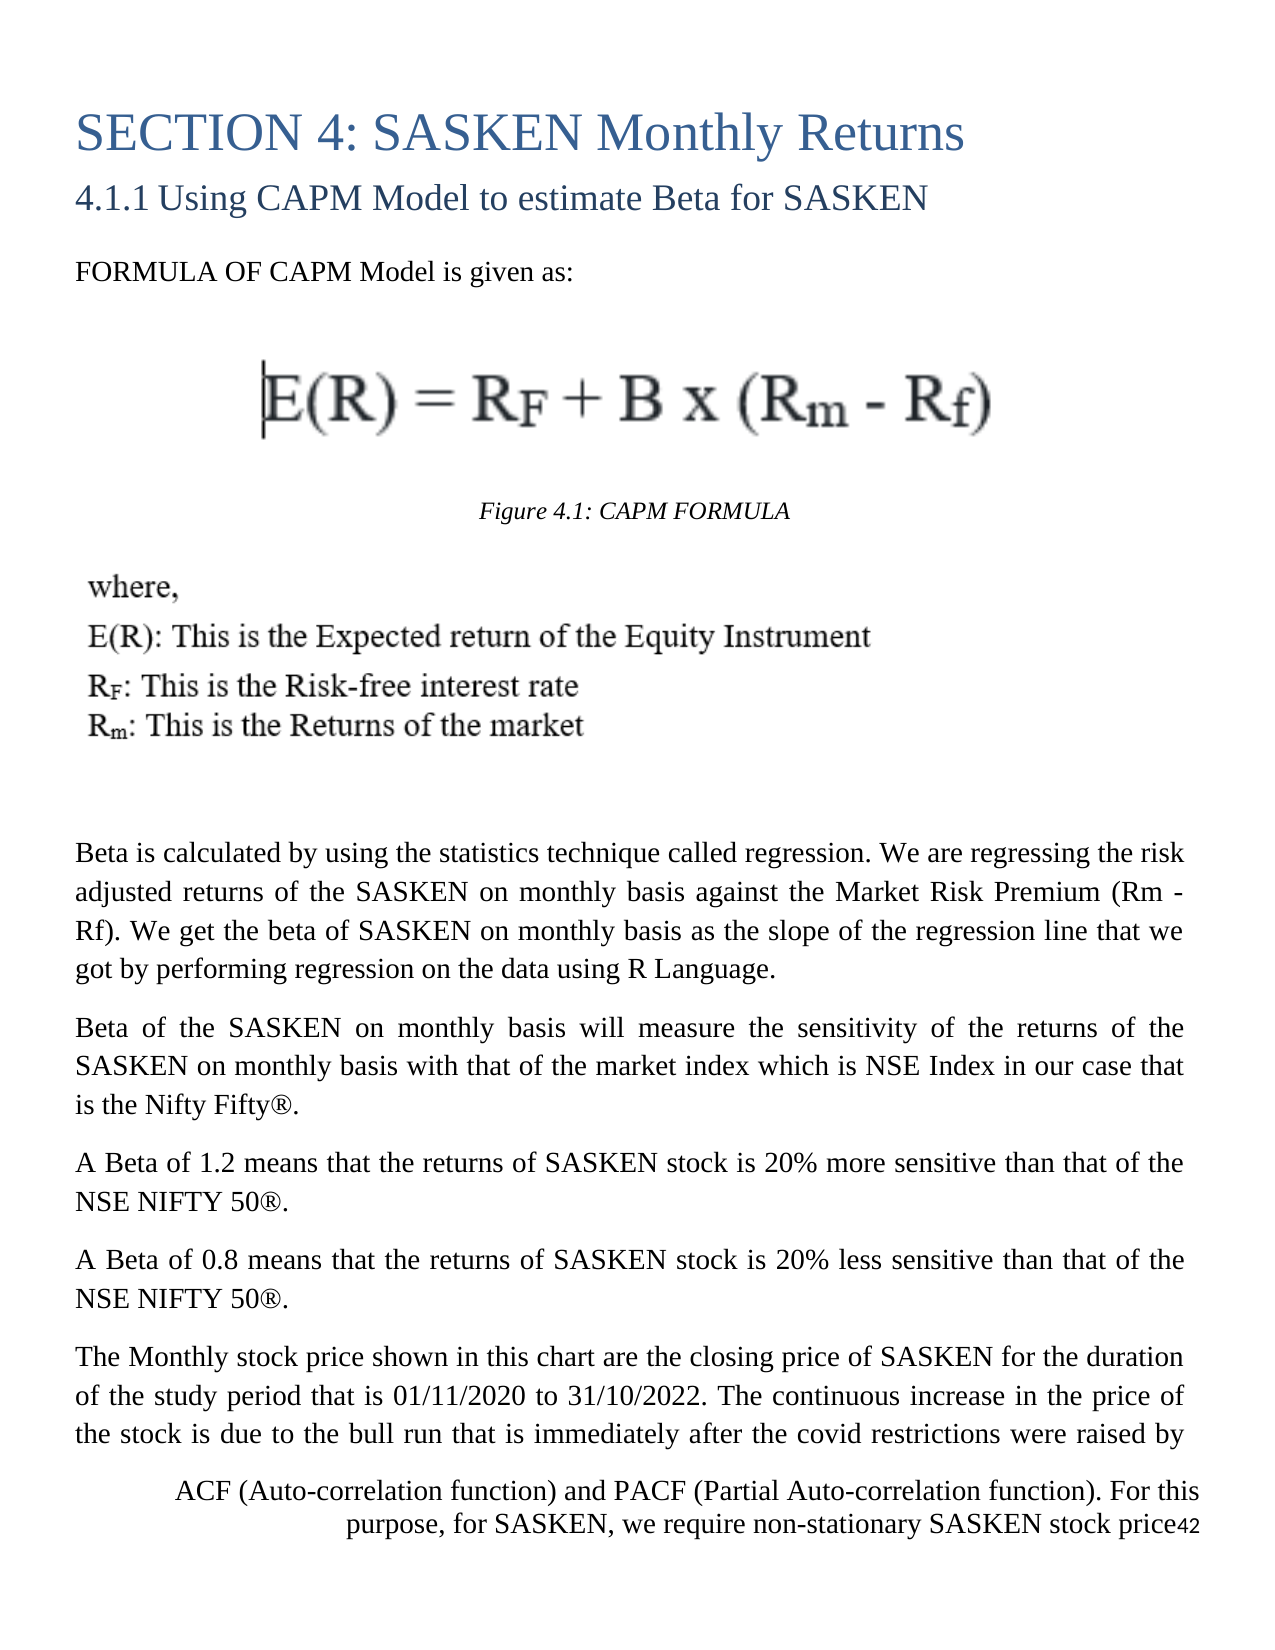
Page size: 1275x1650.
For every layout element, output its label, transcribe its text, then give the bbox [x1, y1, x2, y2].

picture [75, 564, 913, 780]
text Beta is calculated by using the statistics technique called regression. We are regressing the risk adjusted returns of the SASKEN on monthly basis against the Market Risk Premium (Rm - Rf). We get the beta of SASKEN on monthly basis as the slope of the regression line that we got by performing regression on the data using R Language. [75, 836, 1186, 985]
subtitle SECTION 4: SASKEN Monthly Returns [75, 100, 1200, 162]
text A Beta of 0.8 means that the returns of SASKEN stock is 20% less sensitive than that of the NSE NIFTY 50®. [75, 1242, 1186, 1314]
picture [257, 316, 1018, 476]
text A Beta of 1.2 means that the returns of SASKEN stock is 20% more sensitive than that of the NSE NIFTY 50®. [75, 1145, 1186, 1217]
text Figure 4.1: CAPM FORMULA [75, 496, 1196, 524]
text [75, 1339, 1186, 1450]
text Beta of the SASKEN on monthly basis will measure the sensitivity of the returns of the SASKEN on monthly basis with that of the market index which is NSE Index in our case that is the Nifty Fifty®. [75, 1010, 1186, 1120]
subtitle 4.1.1 Using CAPM Model to estimate Beta for SASKEN [75, 176, 1200, 219]
text FORMULA OF CAPM Model is given as: [75, 254, 1200, 287]
